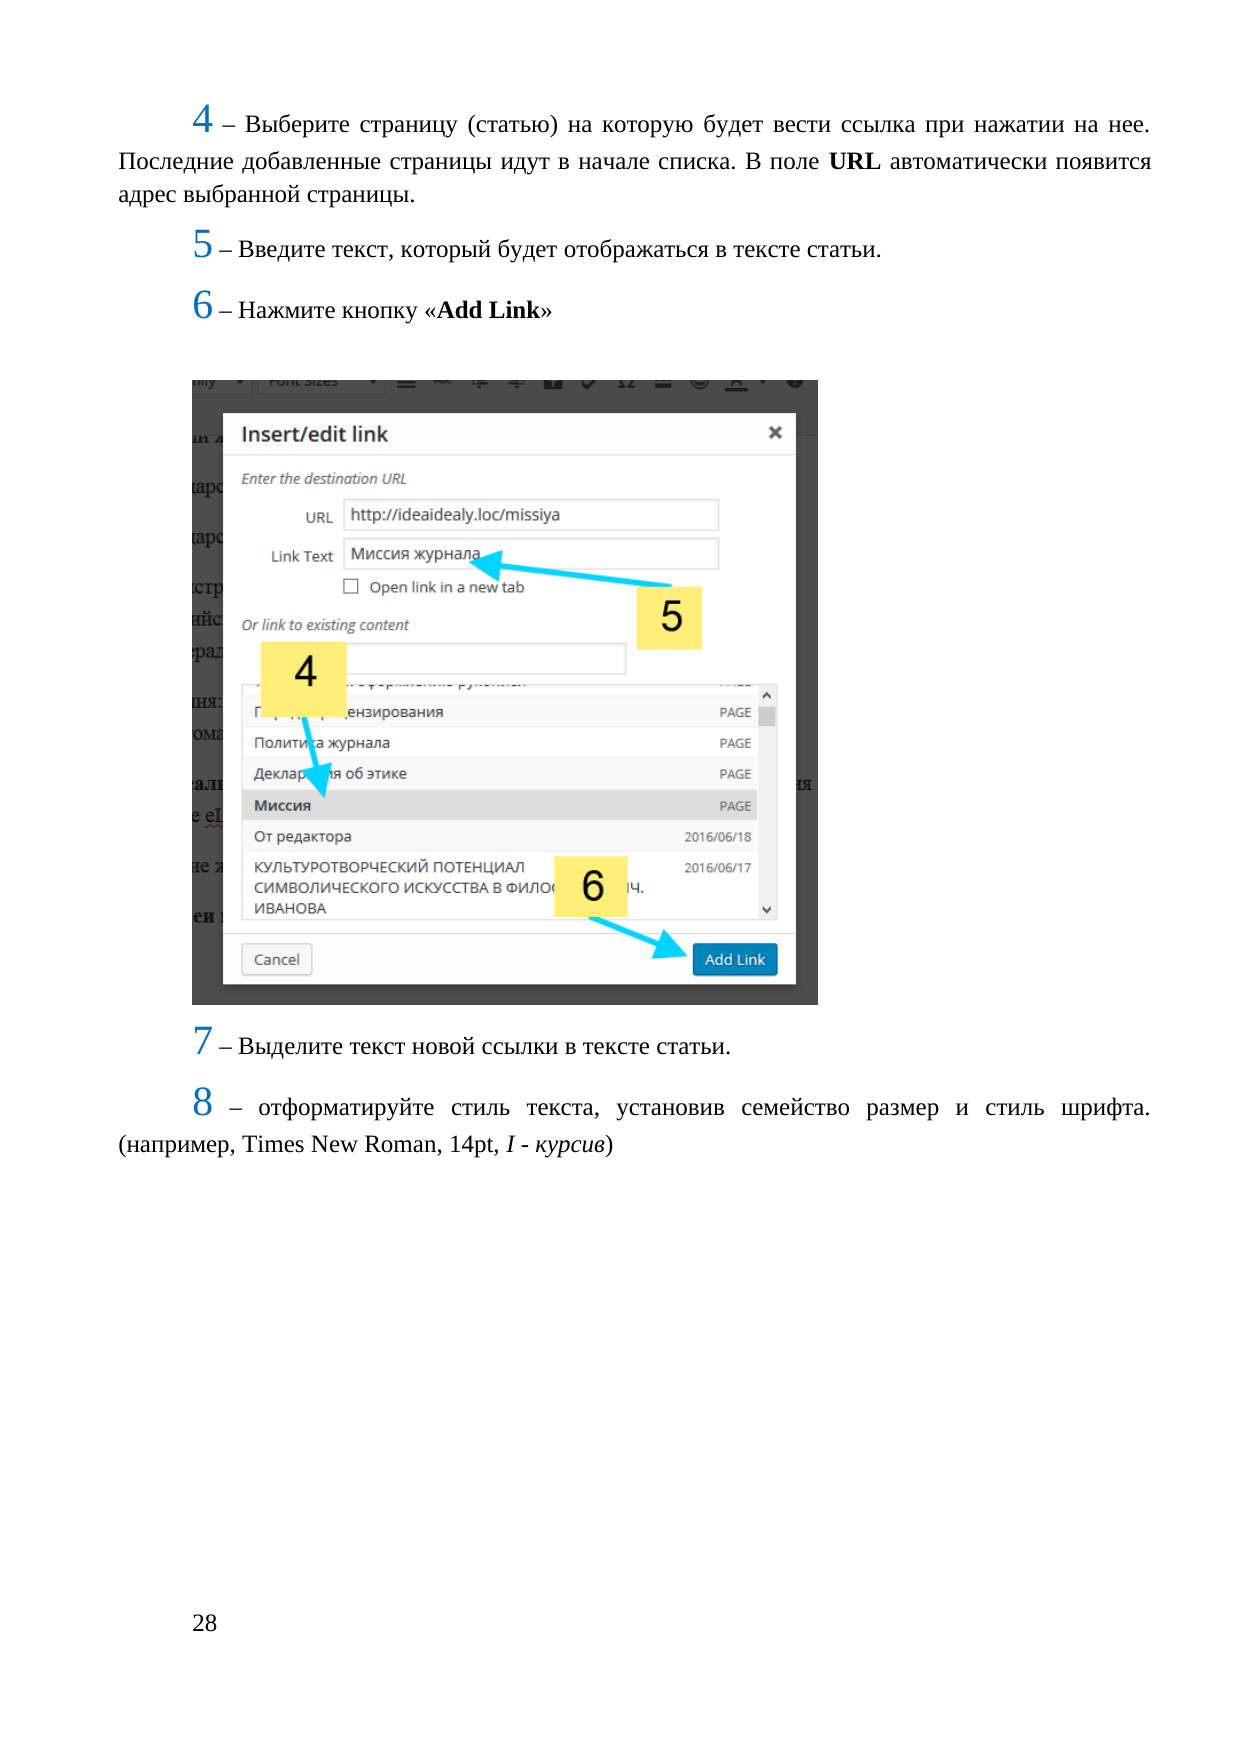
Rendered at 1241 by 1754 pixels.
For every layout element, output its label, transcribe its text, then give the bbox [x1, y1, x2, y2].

picture [192, 380, 818, 1005]
text 6 – Нажмите кнопку «Add Link» [118, 279, 1152, 327]
text 5 – Введите текст, который будет отображаться в тексте статьи. [118, 218, 1152, 266]
text 4 – Выберите страницу (статью) на которую будет вести ссылка при нажатии на нее. Последние добавленные страницы идут в начале списка. В поле URL автоматически появится адрес выбранной страницы. [118, 94, 1152, 208]
text 8 – отформатируйте стиль текста, установив семейство размер и стиль шрифта. (например, Times New Roman, 14pt, I - курсив) [118, 1077, 1152, 1158]
text 7 – Выделите текст новой ссылки в тексте статьи. [118, 1015, 1152, 1063]
